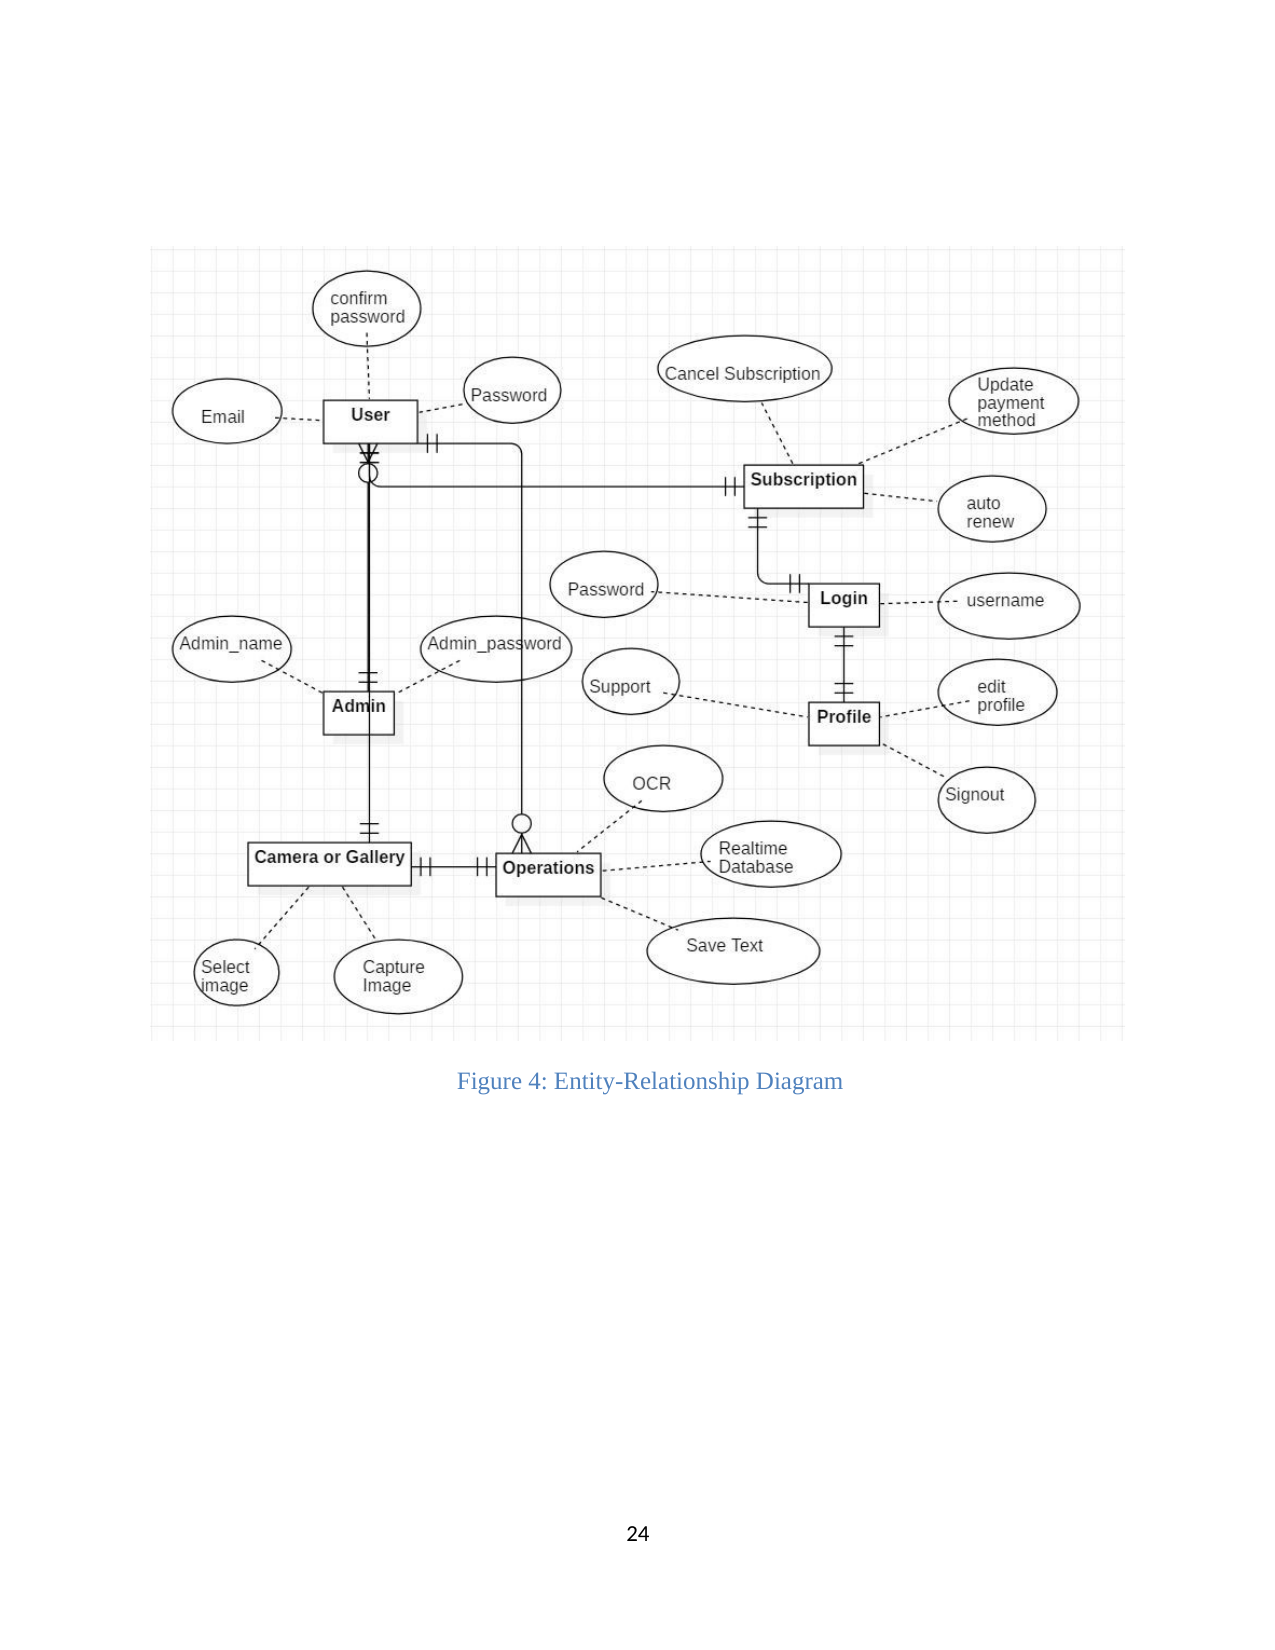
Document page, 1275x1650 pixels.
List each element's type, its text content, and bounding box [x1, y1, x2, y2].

text Figure 4: Entity-Relationship Diagram [150, 1066, 1125, 1094]
picture [150, 246, 1125, 1041]
